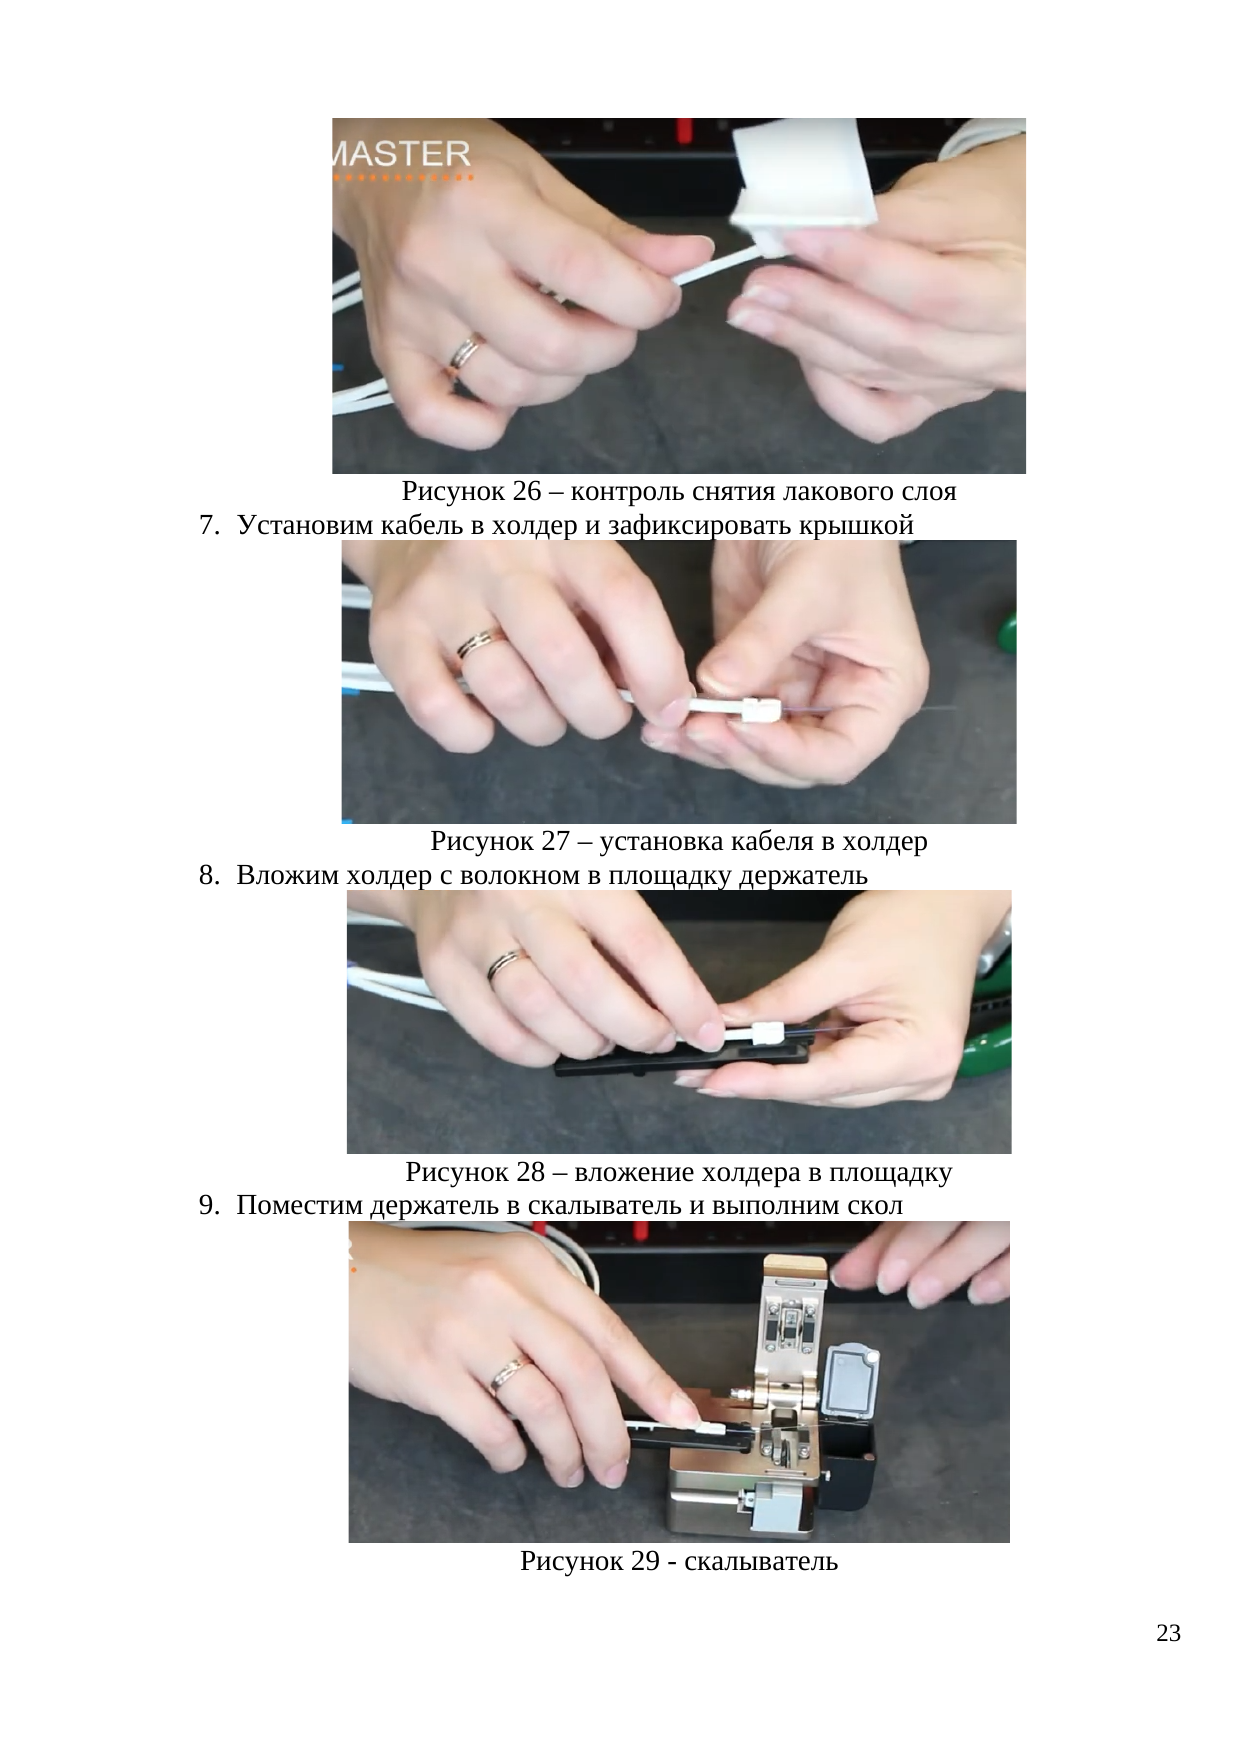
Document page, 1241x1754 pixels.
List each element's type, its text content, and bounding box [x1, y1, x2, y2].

list Установим кабель в холдер и зафиксировать крышкой [199, 507, 1181, 540]
picture [346, 890, 1012, 1154]
list Вложим холдер с волокном в площадку держатель [199, 857, 1181, 890]
picture [348, 1221, 1010, 1543]
picture [341, 540, 1017, 824]
list Поместим держатель в скалыватель и выполним скол [199, 1187, 1181, 1221]
text Рисунок 28 – вложение холдера в площадку [177, 1154, 1181, 1187]
text Рисунок 26 – контроль снятия лакового слоя [177, 473, 1181, 507]
text Рисунок 27 – установка кабеля в холдер [177, 823, 1181, 857]
picture [332, 118, 1027, 474]
text Рисунок 29 - скалыватель [177, 1543, 1181, 1576]
